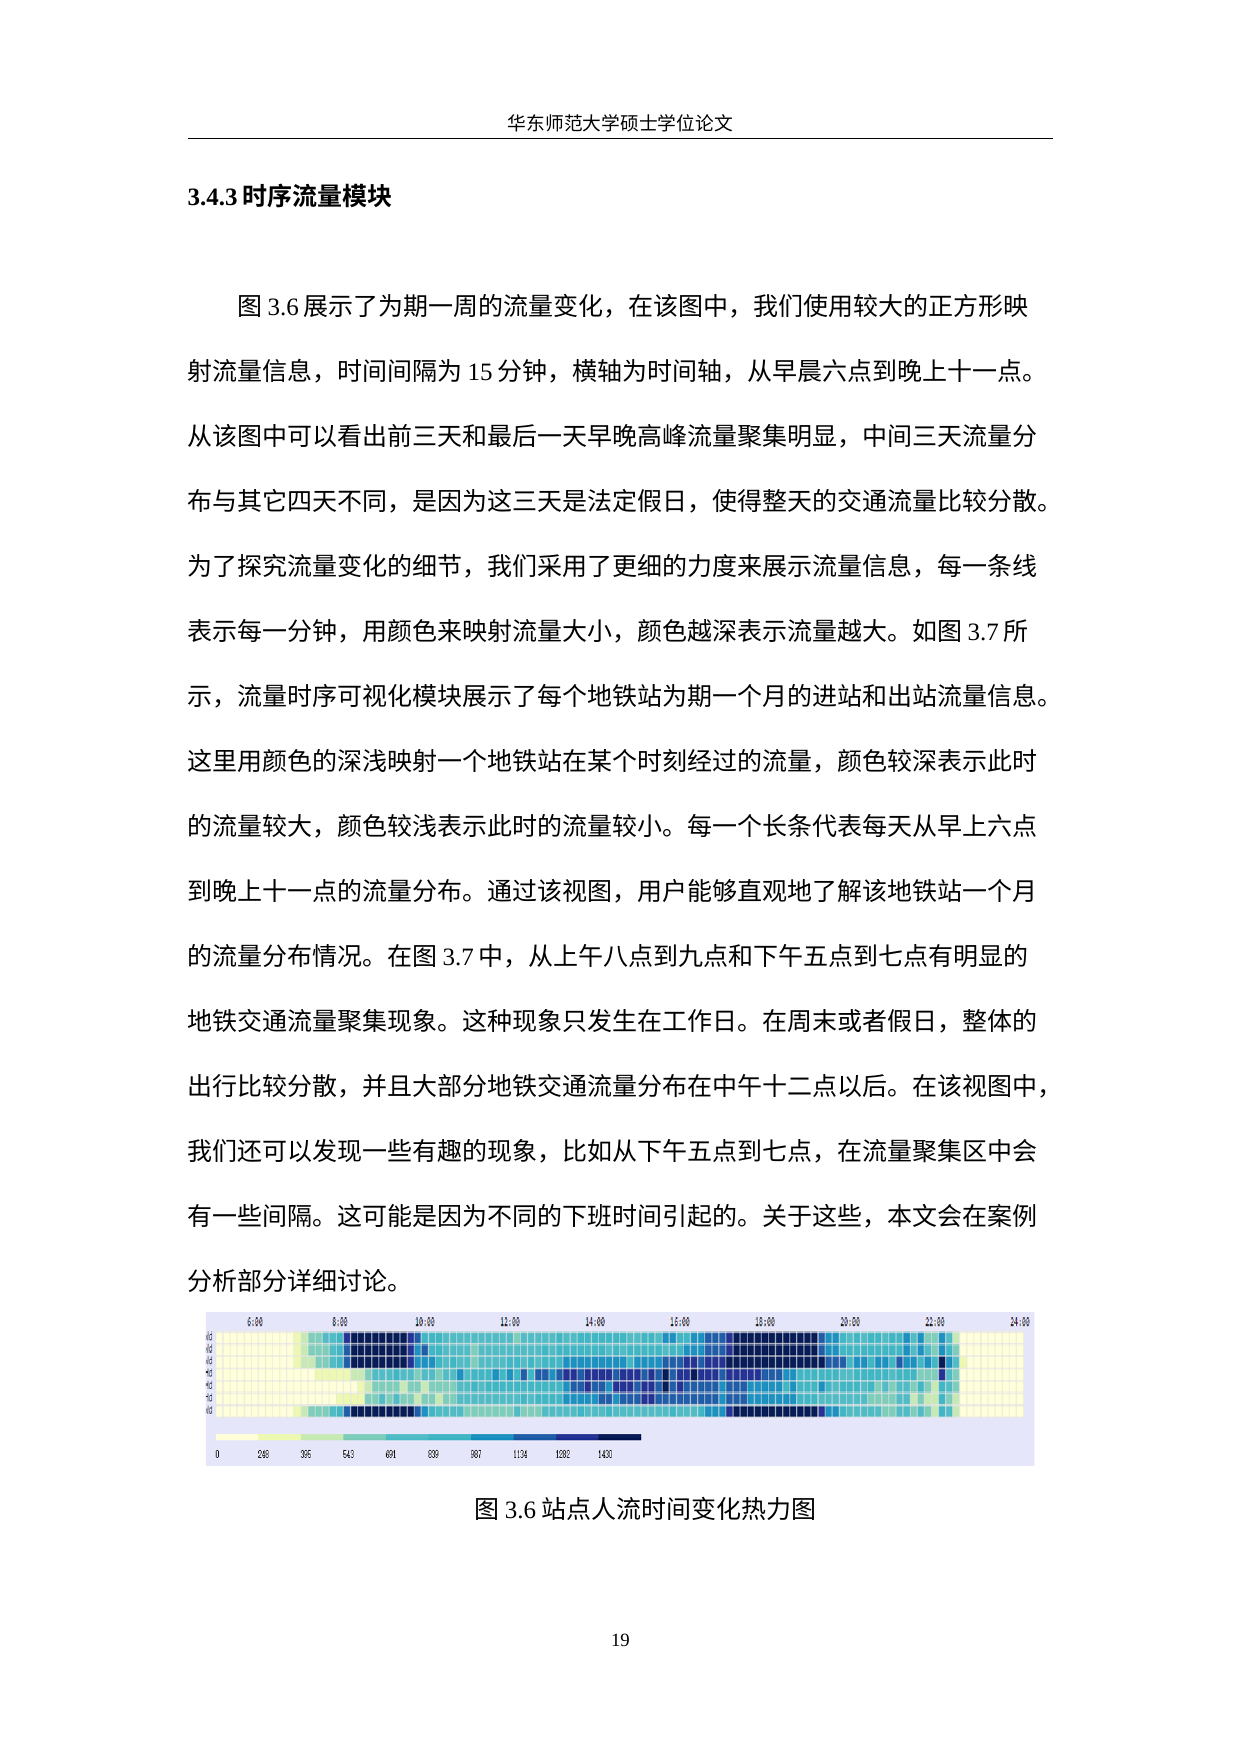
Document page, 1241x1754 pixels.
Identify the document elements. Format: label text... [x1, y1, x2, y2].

picture [205, 1312, 1035, 1466]
text 图3.6站点人流时间变化热力图 [187, 1475, 1053, 1540]
text 图3.6展示了为期一周的流量变化，在该图中，我们使用较大的正方形映射流量信息，时间间隔为15分钟，横轴为时间轴，从早晨六点到晚上十一点。从该图中可以看出前三天和最后一天早晚高峰流量聚集明显，中间三天流量分布与其它四天不同，是因为这三天是法定假日，使得整天的交通流量比较分散。为了探究流量变化的细节，我们采用了更细的力度来展示流量信息，每一条线表示每一分钟，用颜色来映射流量大小，颜色越深表示流量越大。如图3.7所示，流量时序可视化模块展示了每个地铁站为期一个月的进站和出站流量信息。这里用颜色的深浅映射一个地铁站在某个时刻经过的流量，颜色较深表示此时的流量较大，颜色较浅表示此时的流量较小。每一个长条代表每天从早上六点到晚上十一点的流量分布。通过该视图，用户能够直观地了解该地铁站一个月的流量分布情况。在图3.7中，从上午八点到九点和下午五点到七点有明显的地铁交通流量聚集现象。这种现象只发生在工作日。在周末或者假日，整体的出行比较分散，并且大部分地铁交通流量分布在中午十二点以后。在该视图中，我们还可以发现一些有趣的现象，比如从下午五点到七点，在流量聚集区中会有一些间隔。这可能是因为不同的下班时间引起的。关于这些，本文会在案例分析部分详细讨论。 [187, 272, 1053, 1312]
text 3.4.3时序流量模块 [187, 162, 1053, 227]
